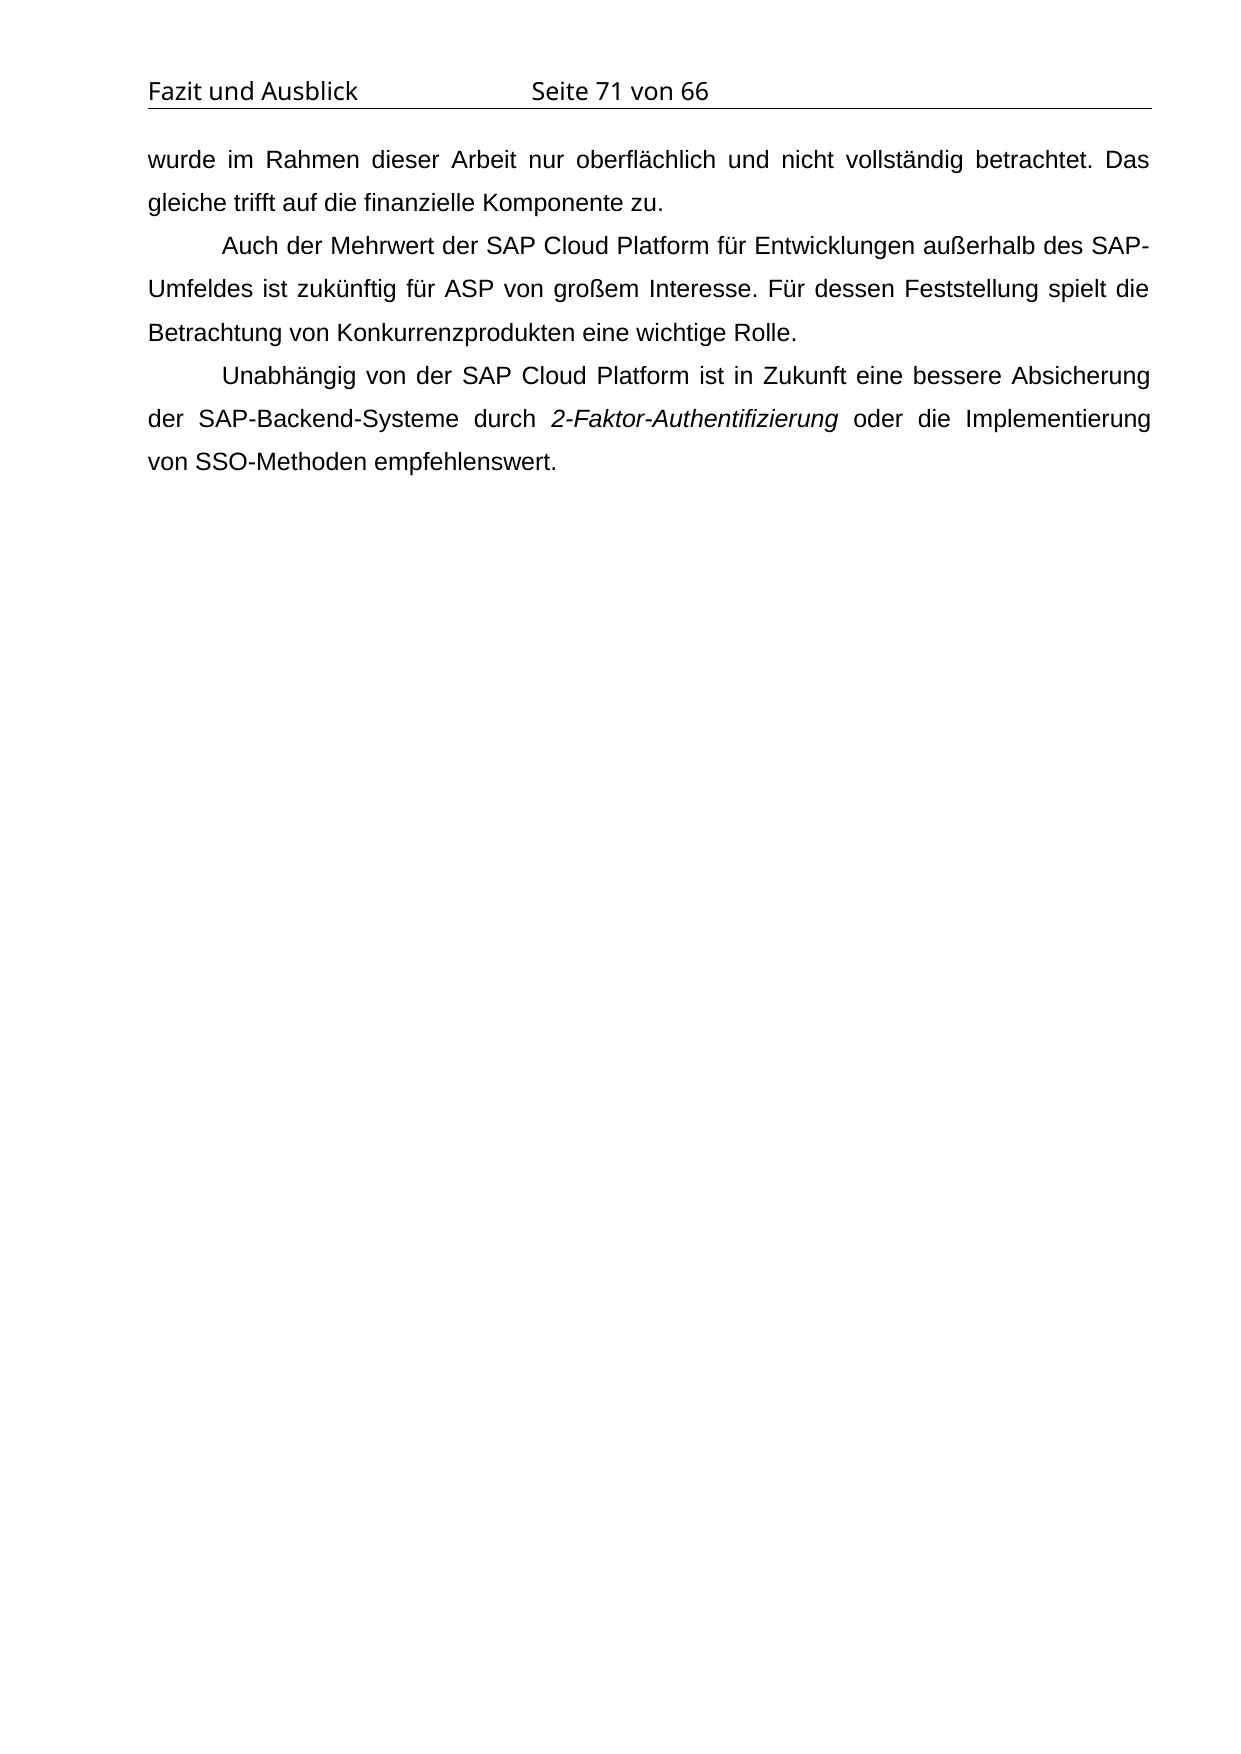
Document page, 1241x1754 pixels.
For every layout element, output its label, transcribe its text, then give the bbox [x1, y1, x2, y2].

text Unabhängig von der SAP Cloud Platform ist in Zukunft eine bessere Absicherung der SAP-Backend-Systeme durch 2-Faktor-Authentifizierung oder die Implementierung von SSO-Methoden empfehlenswert. [148, 361, 1152, 476]
text Auch der Mehrwert der SAP Cloud Platform für Entwicklungen außerhalb des SAP-Umfeldes ist zukünftig für ASP von großem Interesse. Für dessen Feststellung spielt die Betrachtung von Konkurrenzprodukten eine wichtige Rolle. [148, 231, 1152, 346]
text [148, 145, 1152, 217]
